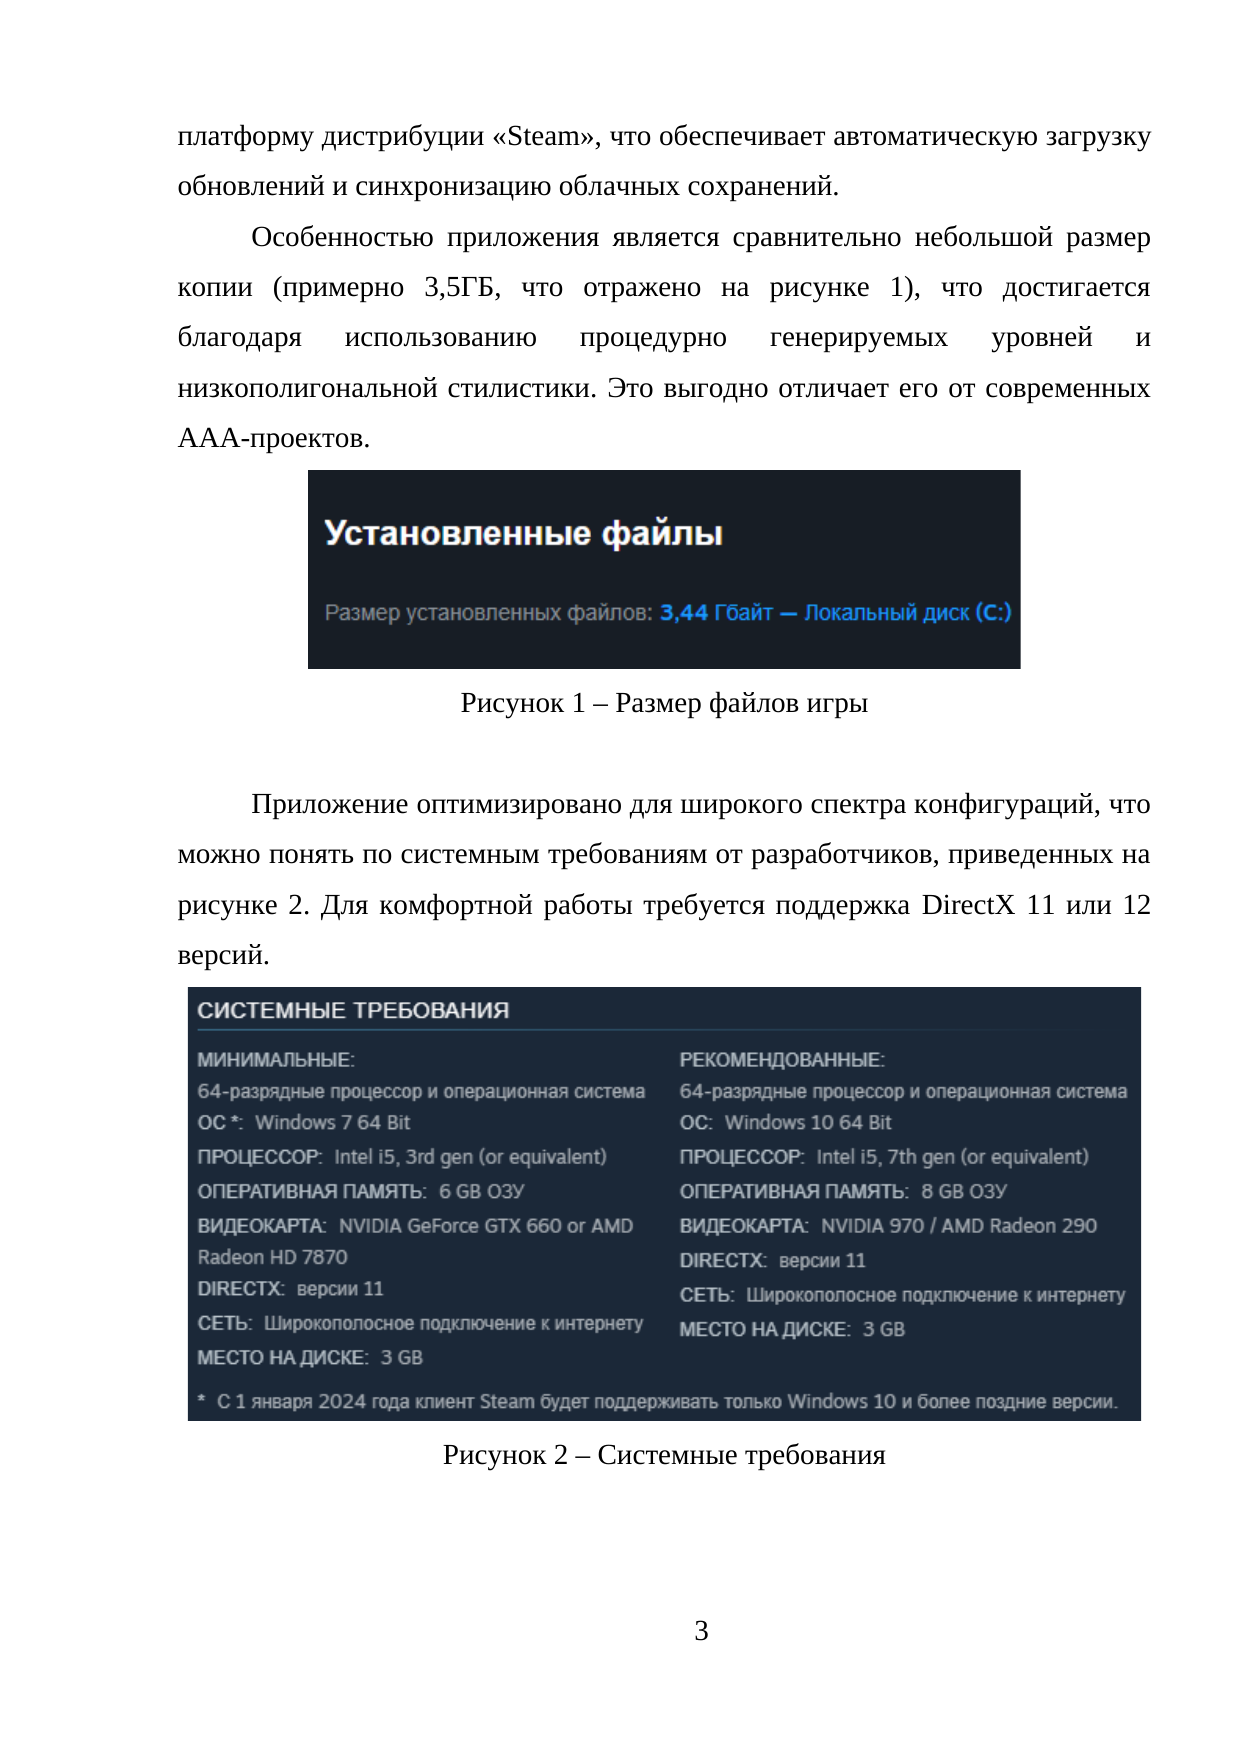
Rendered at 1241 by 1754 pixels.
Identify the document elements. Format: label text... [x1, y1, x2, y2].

text Рисунок 2 – Системные требования [177, 1437, 1152, 1471]
picture [187, 987, 1142, 1421]
text Приложение оптимизировано для широкого спектра конфигураций, что можно понять по системным требованиям от разработчиков, приведенных на рисунке 2. Для комфортной работы требуется поддержка DirectX 11 или 12 версий. [177, 786, 1152, 971]
picture [308, 470, 1021, 669]
text Особенностью приложения является сравнительно небольшой размер копии (примерно 3,5ГБ, что отражено на рисунке 1), что достигается благодаря использованию процедурно генерируемых уровней и низкополигональной стилистики. Это выгодно отличает его от современных AAA-проектов. [177, 219, 1152, 453]
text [177, 118, 1152, 202]
text Рисунок 1 – Размер файлов игры [177, 686, 1152, 719]
